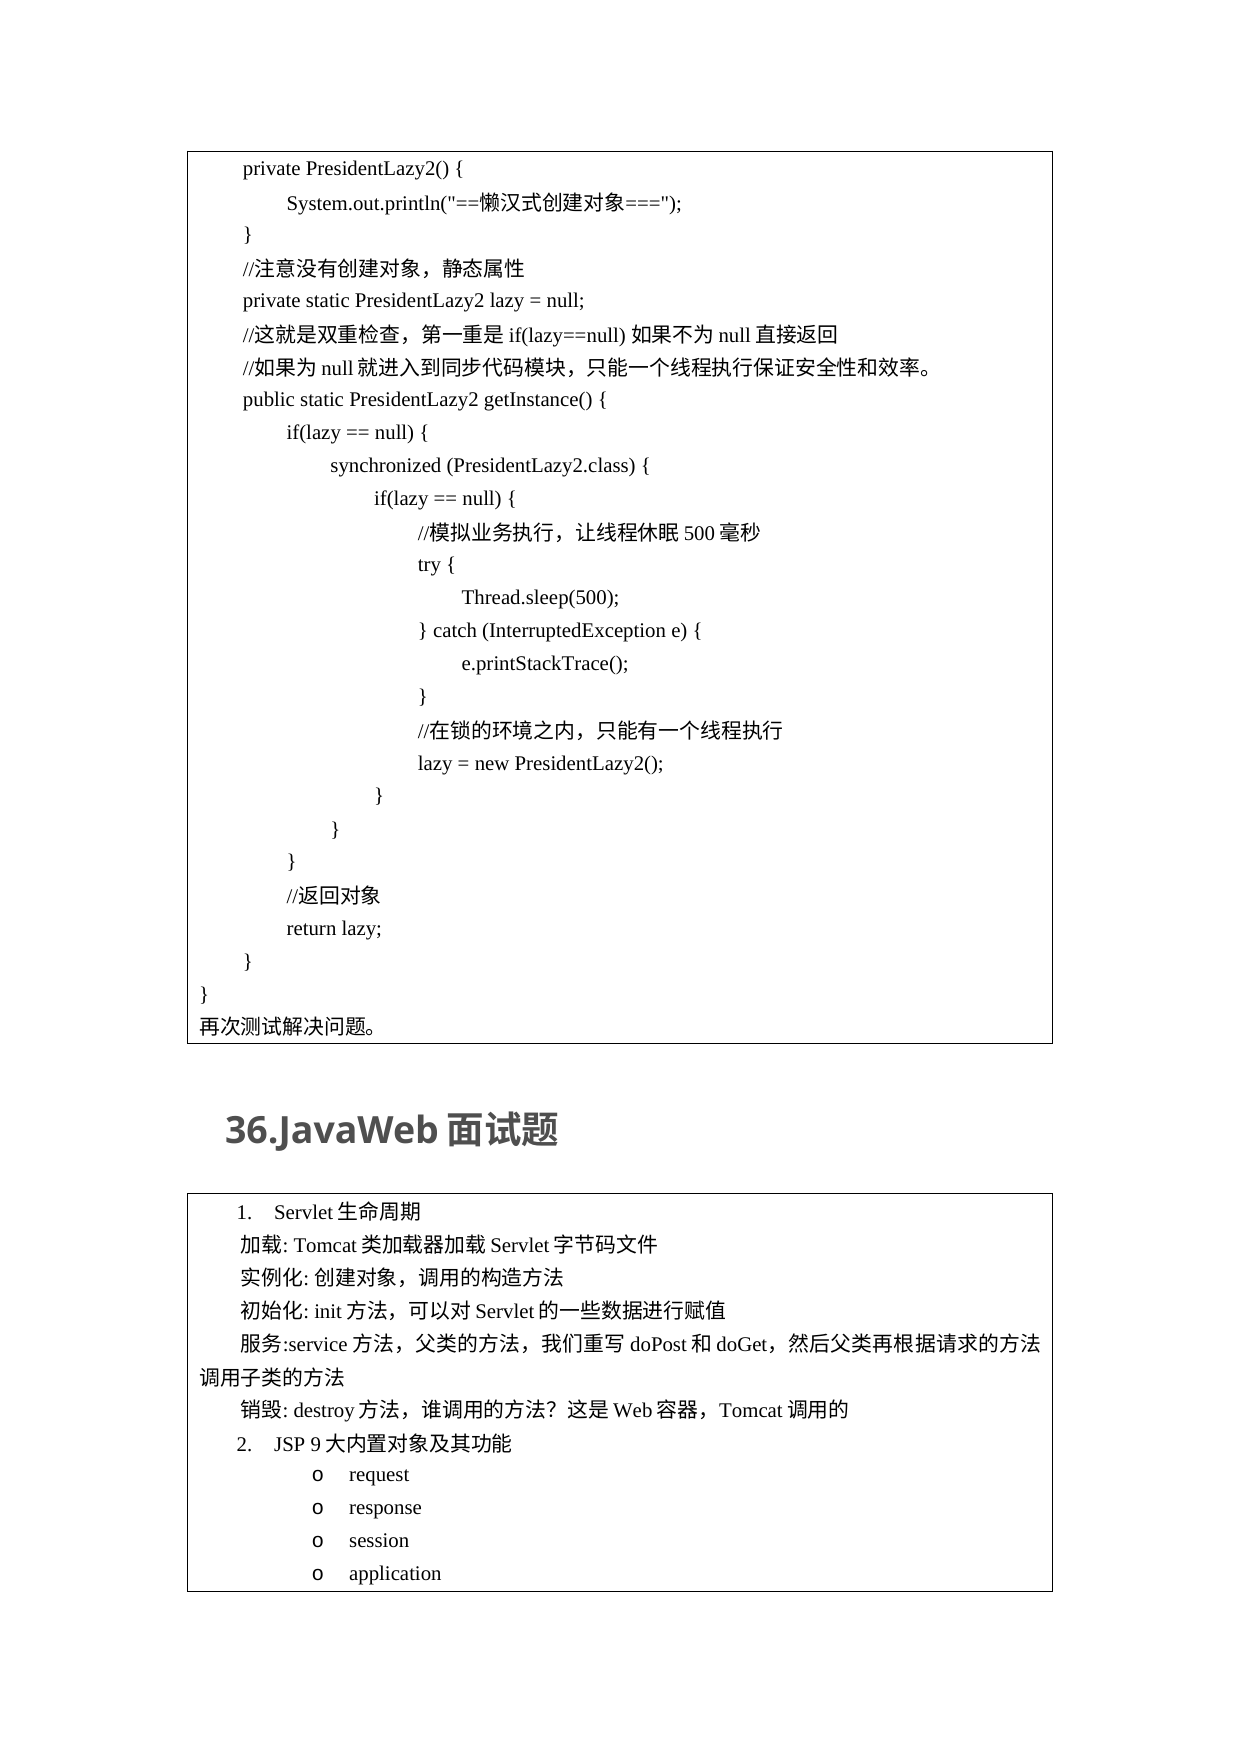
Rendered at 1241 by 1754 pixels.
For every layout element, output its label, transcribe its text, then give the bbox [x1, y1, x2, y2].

subtitle JavaWeb面试题 [225, 1094, 1053, 1160]
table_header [188, 1194, 1052, 1591]
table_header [188, 152, 1052, 1043]
